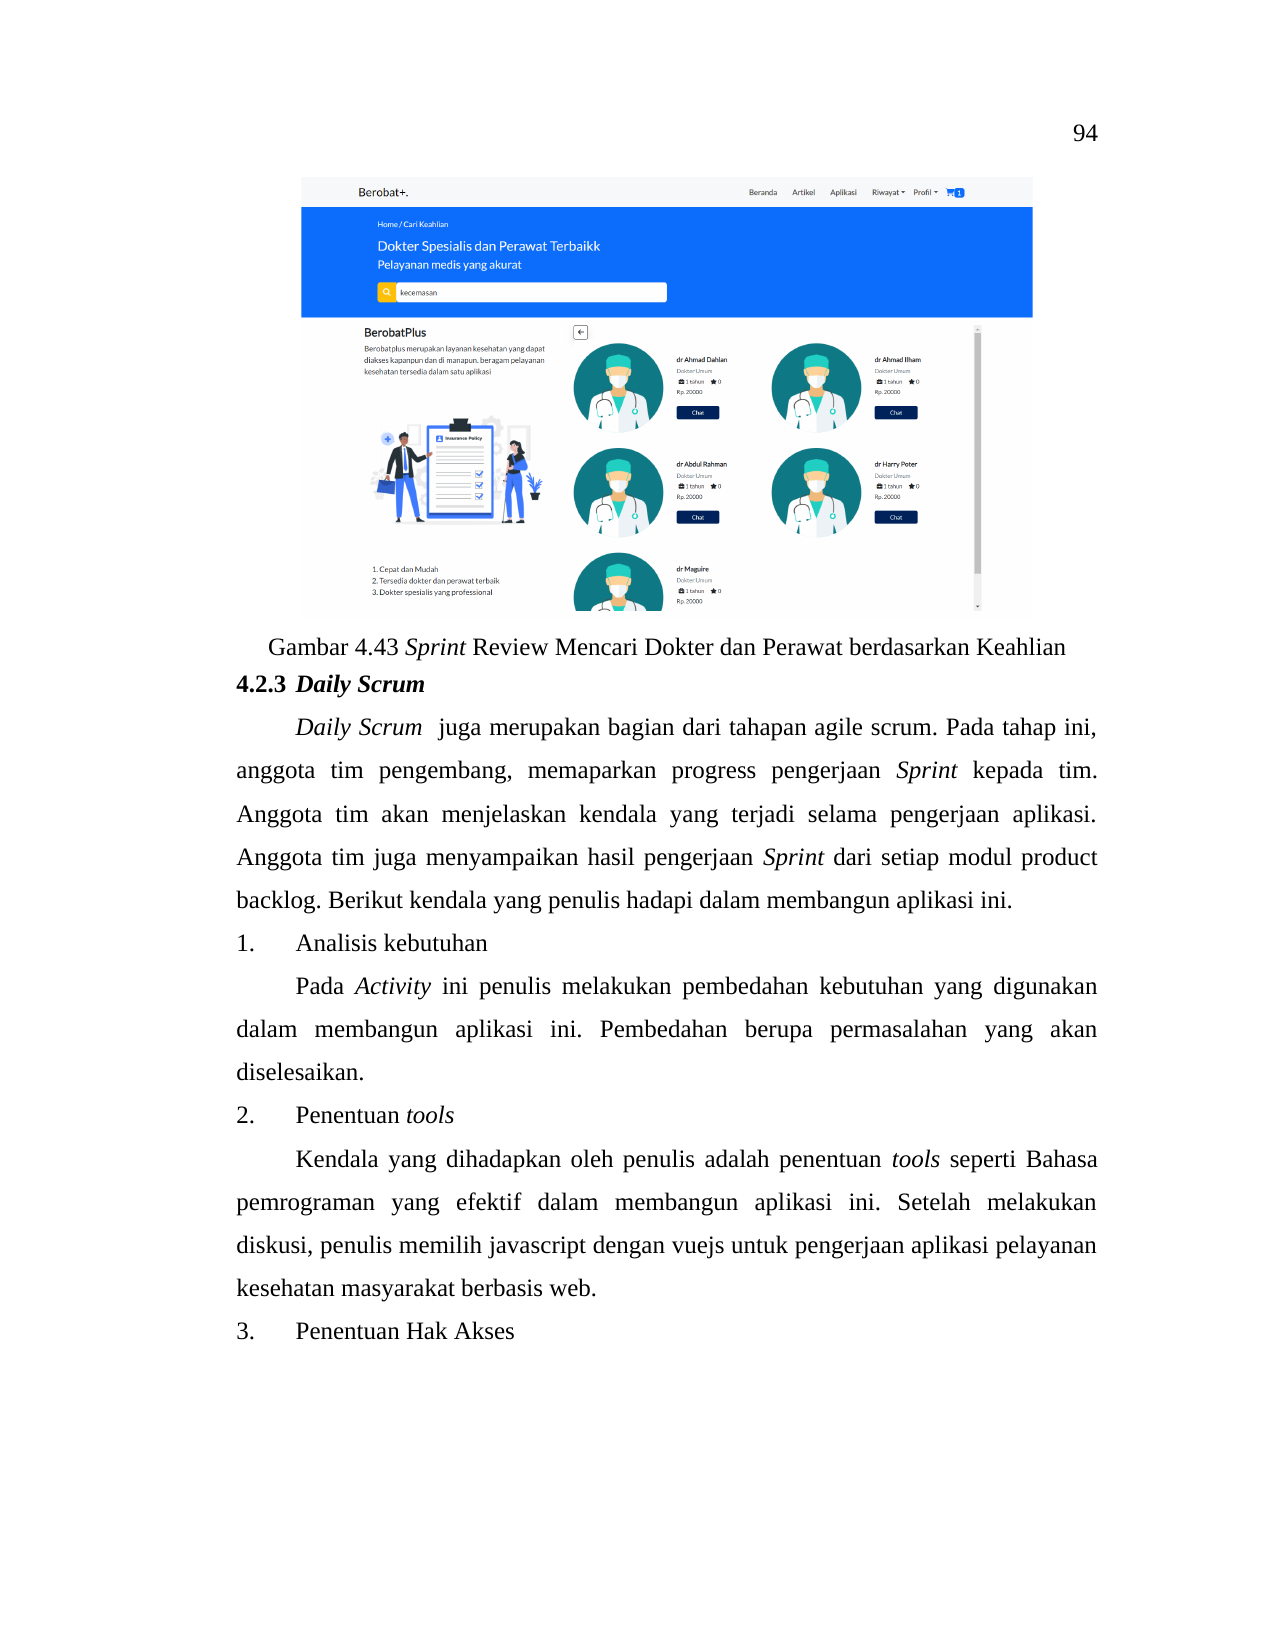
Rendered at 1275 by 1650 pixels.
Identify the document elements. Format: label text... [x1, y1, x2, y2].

list Penentuan tools [236, 1101, 1098, 1129]
list Analisis kebutuhan [236, 928, 1098, 957]
text Daily Scrum juga merupakan bagian dari tahapan agile scrum. Pada tahap ini, anggota tim pengembang, memaparkan progress pengerjaan Sprint kepada tim. Anggota tim akan menjelaskan kendala yang terjadi selama pengerjaan aplikasi. Anggota tim juga menyampaikan hasil pengerjaan Sprint dari setiap modul product backlog. Berikut kendala yang penulis hadapi dalam membangun aplikasi ini. [236, 712, 1098, 914]
list Penentuan Hak Akses [236, 1316, 1098, 1345]
subtitle Daily Scrum [236, 669, 1098, 698]
list Kendala yang dihadapkan oleh penulis adalah penentuan tools seperti Bahasa pemrograman yang efektif dalam membangun aplikasi ini. Setelah melakukan diskusi, penulis memilih javascript dengan vuejs untuk pengerjaan aplikasi pelayanan kesehatan masyarakat berbasis web. [236, 1144, 1098, 1302]
list Pada Activity ini penulis melakukan pembedahan kebutuhan yang digunakan dalam membangun aplikasi ini. Pembedahan berupa permasalahan yang akan diselesaikan. [236, 971, 1098, 1086]
picture [301, 177, 1033, 618]
text Gambar 4.43 Sprint Review Mencari Dokter dan Perawat berdasarkan Keahlian [236, 632, 1098, 661]
